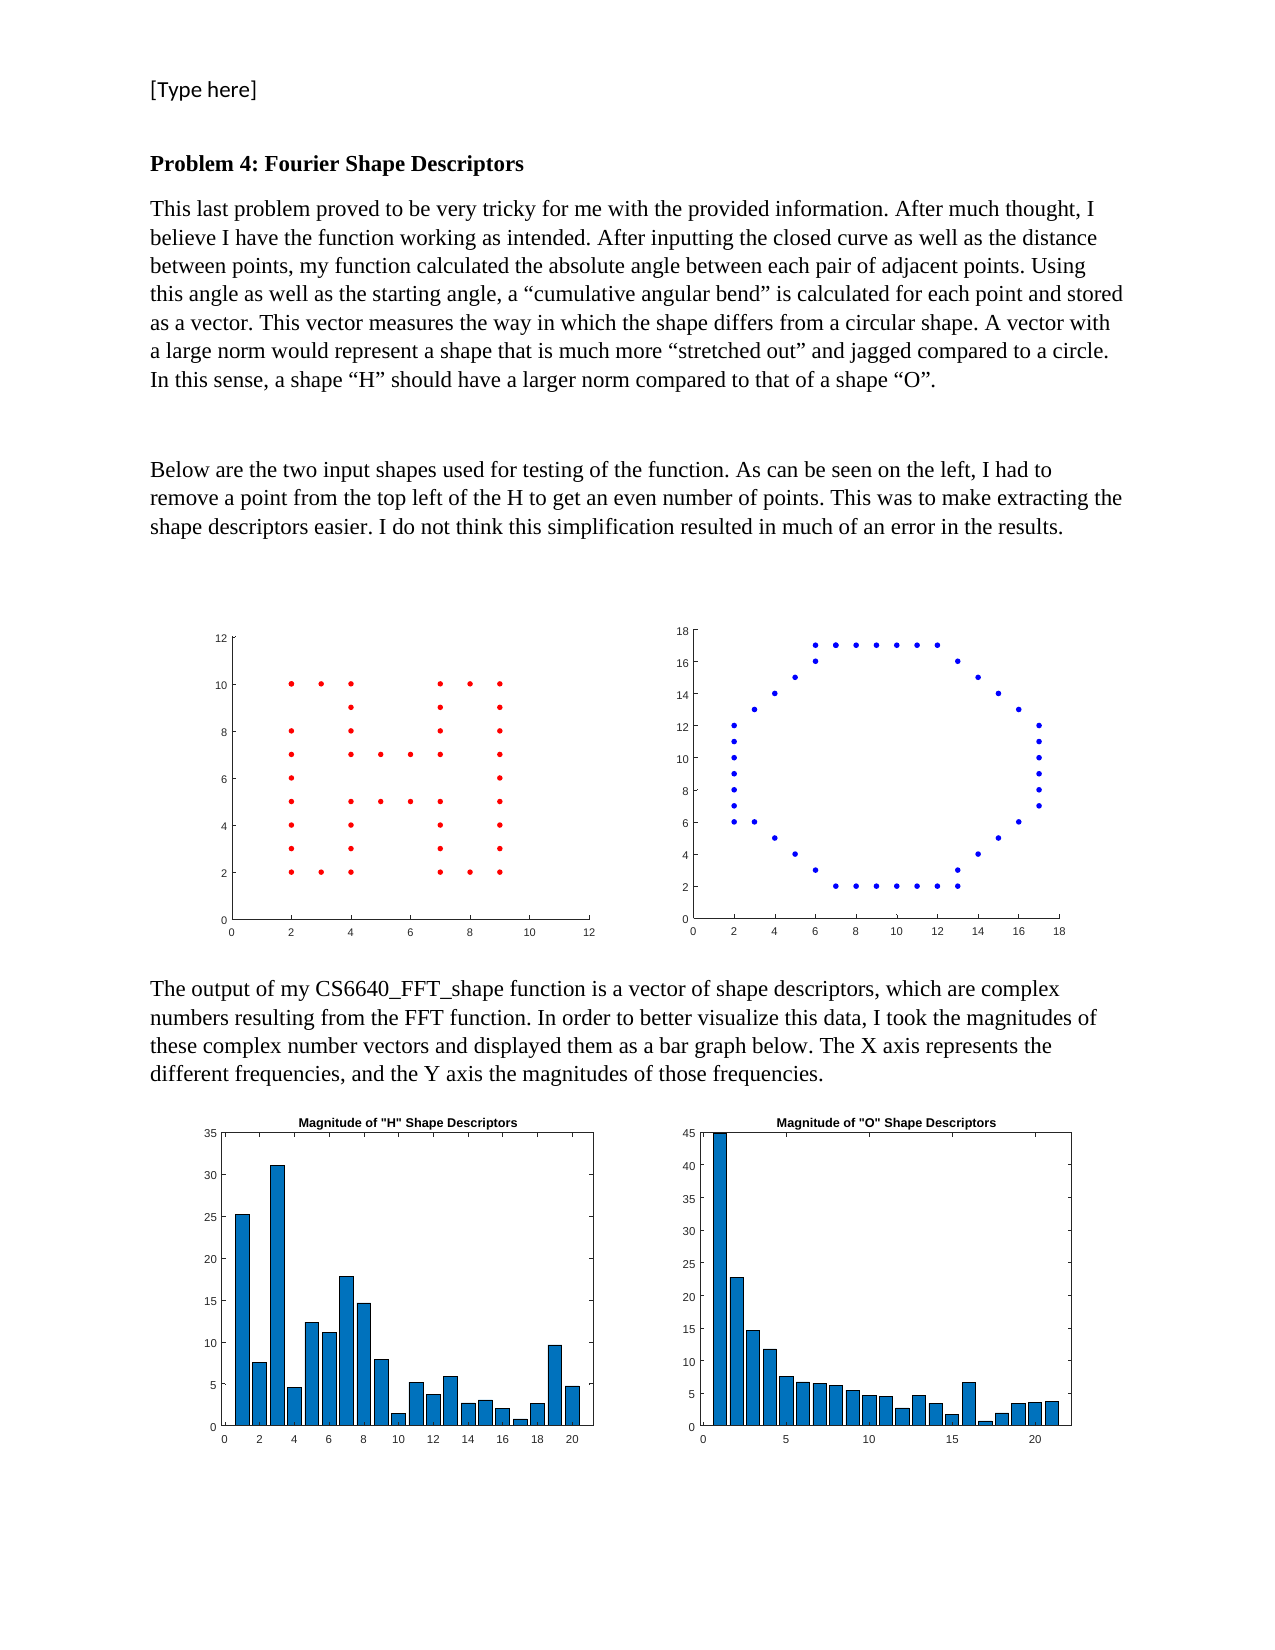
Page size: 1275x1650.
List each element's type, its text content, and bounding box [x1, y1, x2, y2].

text Below are the two input shapes used for testing of the function. As can be seen on the left, I had to remove a point from the top left of the H to get an even number of points. This was to make extracting the shape descriptors easier. I do not think this simplification resulted in much of an error in the results. [150, 456, 1125, 539]
text The output of my CS6640_FFT_shape function is a vector of shape descriptors, which are complex numbers resulting from the FFT function. In order to better visualize this data, I took the magnitudes of these complex number vectors and displayed them as a bar graph below. The X axis represents the different frequencies, and the Y axis the magnitudes of those frequencies. [150, 975, 1125, 1087]
text Problem 4: Fourier Shape Descriptors [150, 150, 1125, 176]
text This last problem proved to be very tricky for me with the provided information. After much thought, I believe I have the function working as intended. After inputting the closed curve as well as the distance between points, my function calculated the absolute angle between each pair of adjacent points. Using this angle as well as the starting angle, a “cumulative angular bend” is calculated for each point and stored as a vector. This vector measures the way in which the shape differs from a circular shape. A vector with a large norm would represent a shape that is much more “stretched out” and jagged compared to a circle. In this sense, a shape “H” should have a larger norm compared to that of a shape “O”. [150, 195, 1125, 392]
